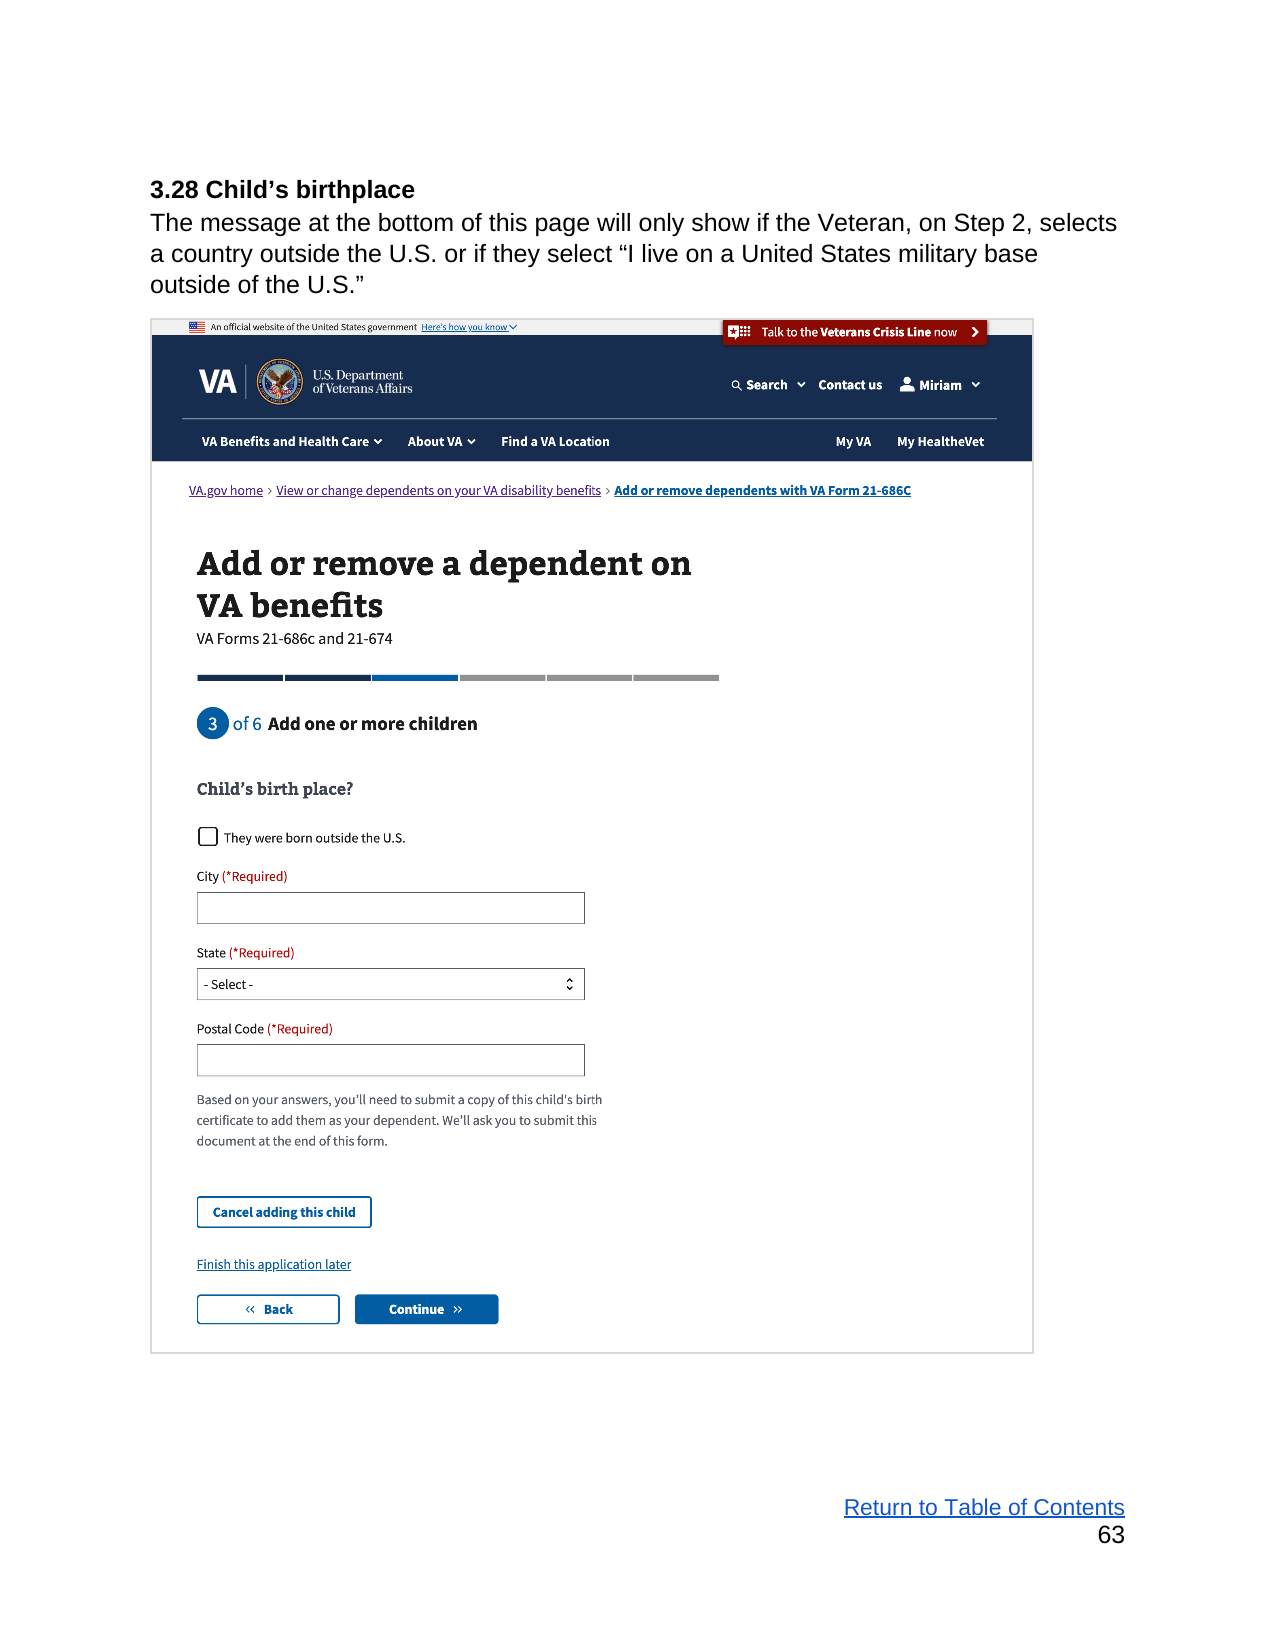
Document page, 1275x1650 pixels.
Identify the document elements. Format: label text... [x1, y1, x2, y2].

picture [152, 320, 1032, 1352]
subtitle 3.28 Child’s birthplace [150, 175, 1125, 204]
text The message at the bottom of this page will only show if the Veteran, on Step 2, selects a country outside the U.S. or if they select “I live on a United States military base outside of the U.S.” [150, 208, 1125, 299]
